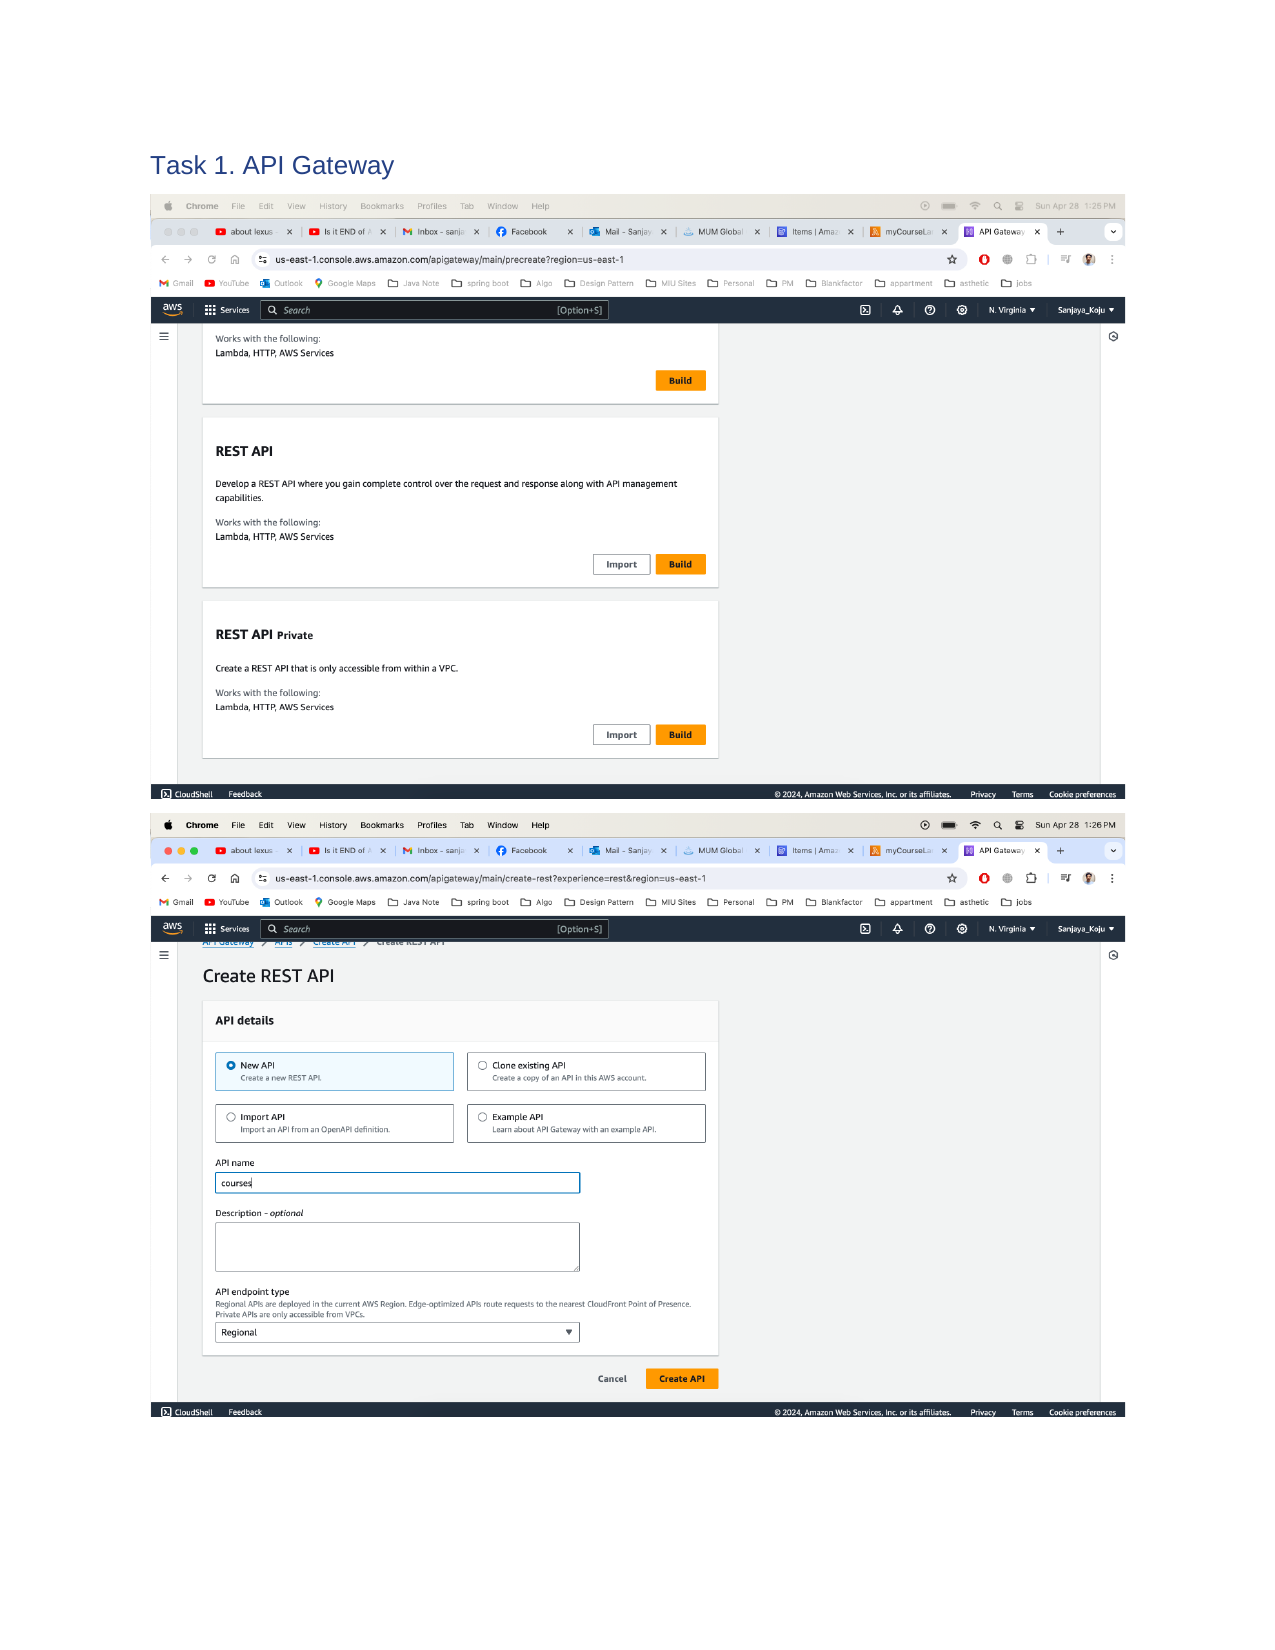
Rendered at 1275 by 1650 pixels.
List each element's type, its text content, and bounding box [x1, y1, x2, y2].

picture [150, 194, 1125, 799]
text Task 1. API Gateway [150, 150, 1125, 180]
picture [150, 813, 1125, 1417]
